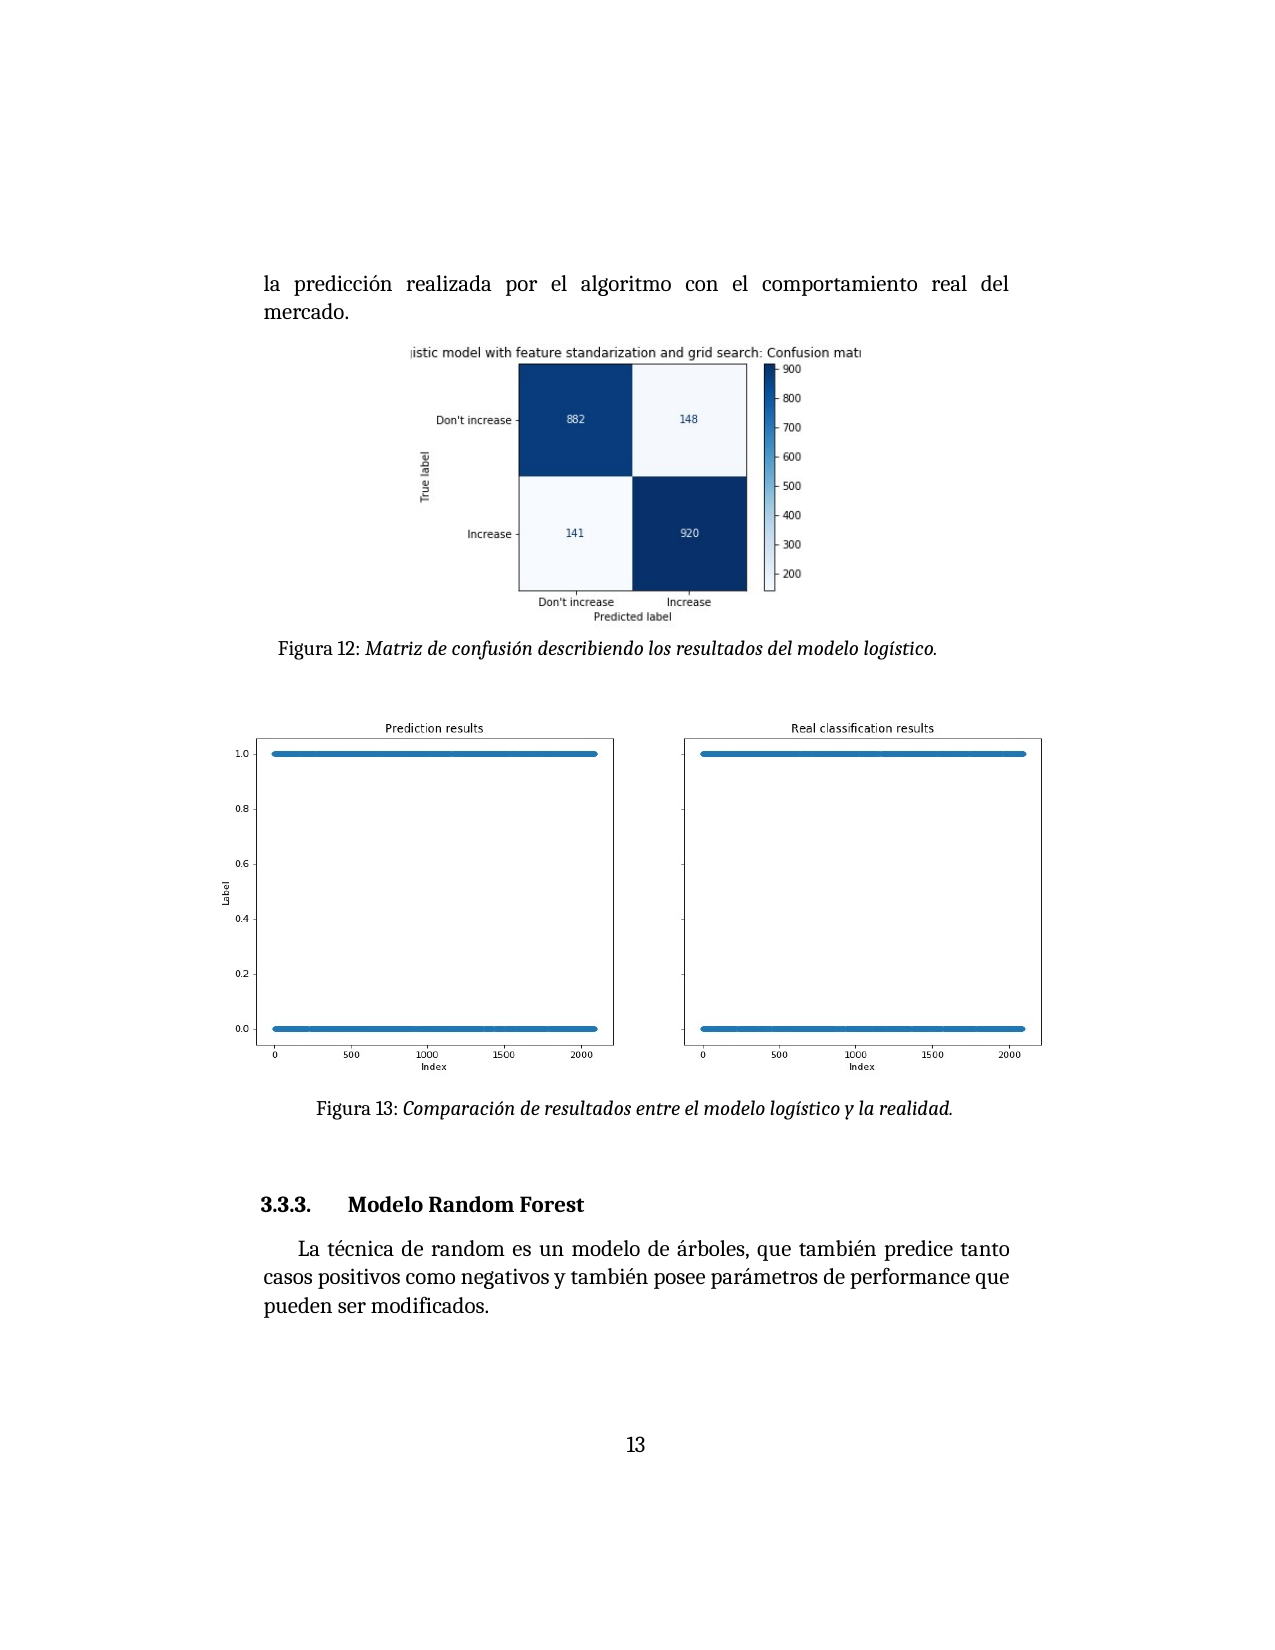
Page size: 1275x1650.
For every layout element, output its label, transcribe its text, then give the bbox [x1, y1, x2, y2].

subtitle Modelo Random Forest [261, 1192, 1157, 1218]
picture [410, 327, 861, 628]
text La técnica de random es un modelo de árboles, que también predice tanto casos positivos como negativos y también posee parámetros de performance que pueden ser modificados. [263, 1236, 1011, 1319]
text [263, 270, 1011, 325]
text Figura 12: Matriz de confusión describiendo los resultados del modelo logístico. [278, 637, 1054, 661]
text Figura 13: Comparación de resultados entre el modelo logístico y la realidad. [262, 1097, 1009, 1121]
picture [129, 689, 1142, 1095]
